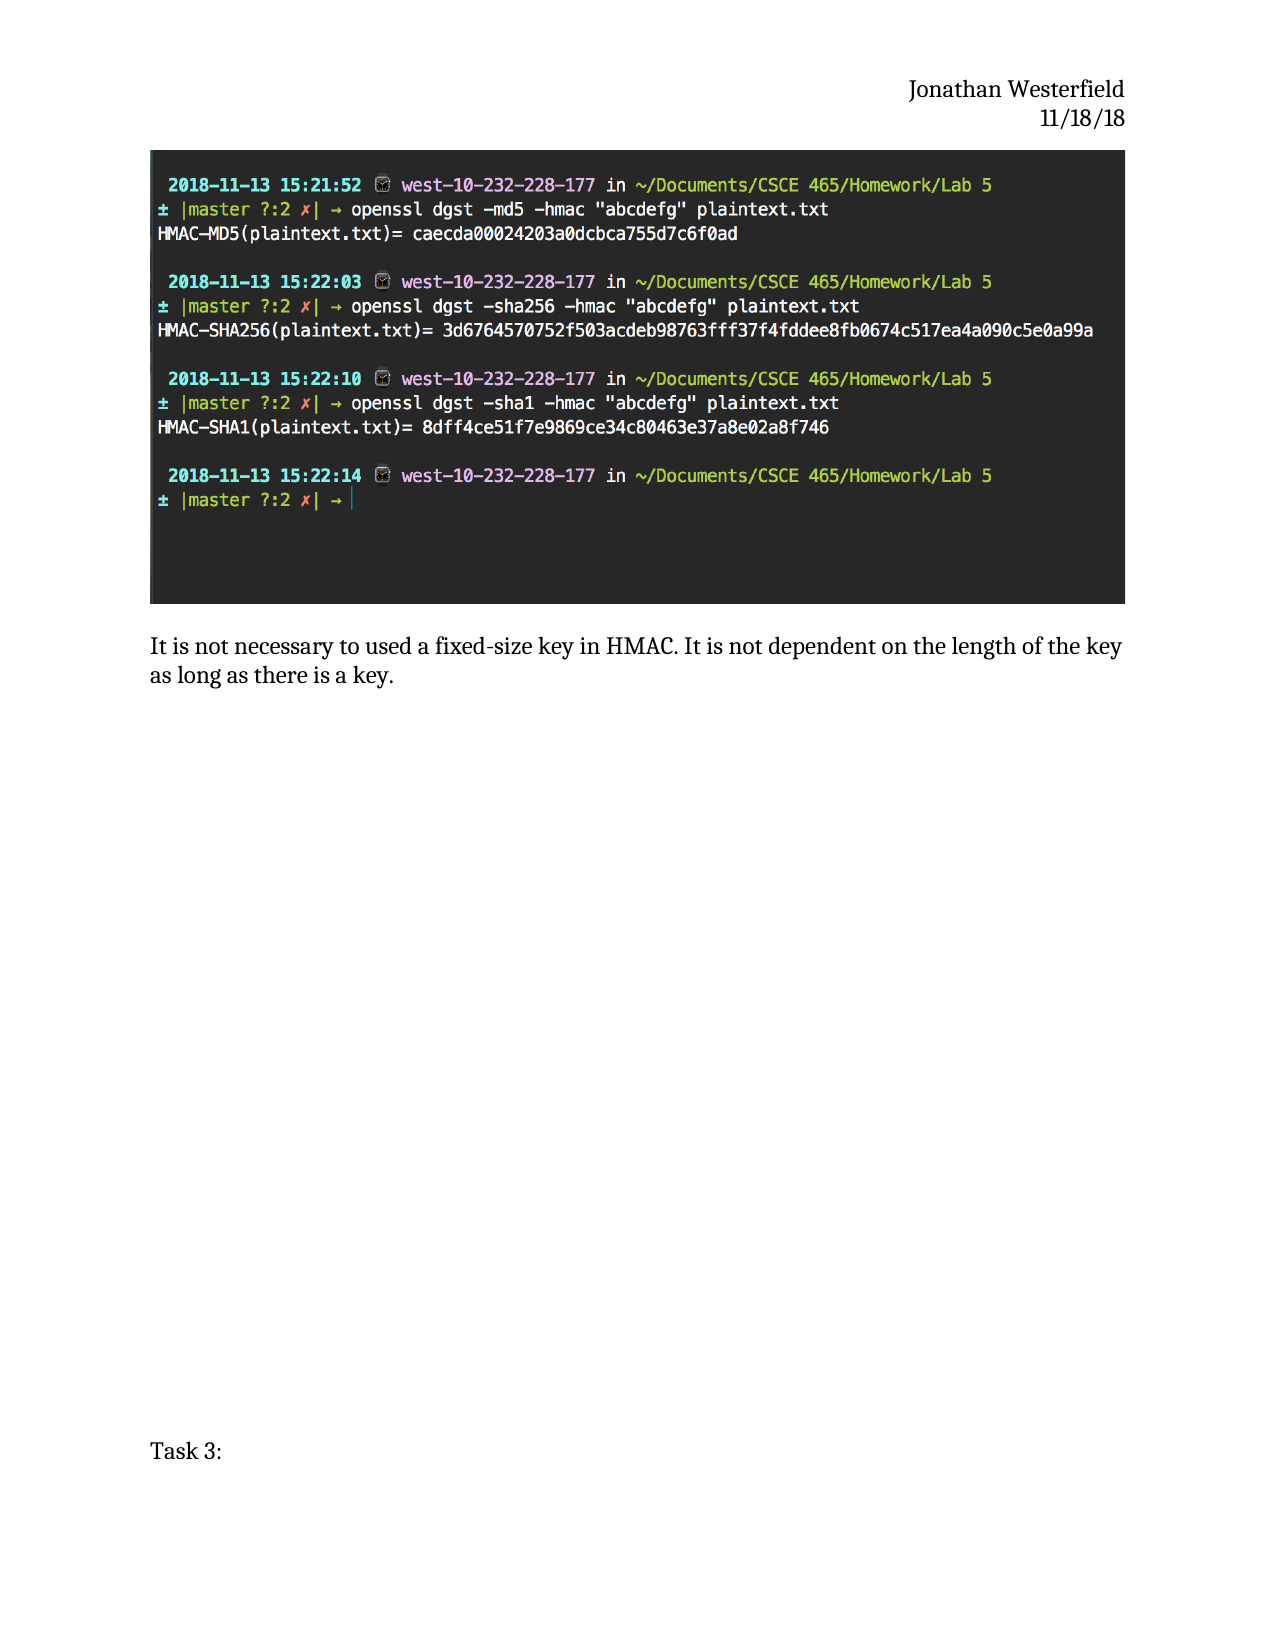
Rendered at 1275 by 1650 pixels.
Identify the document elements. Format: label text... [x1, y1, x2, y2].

picture [150, 150, 1125, 604]
text It is not necessary to used a fixed-size key in HMAC. It is not dependent on the length of the key as long as there is a key. [150, 632, 1125, 689]
text Task 3: [150, 1437, 1125, 1466]
